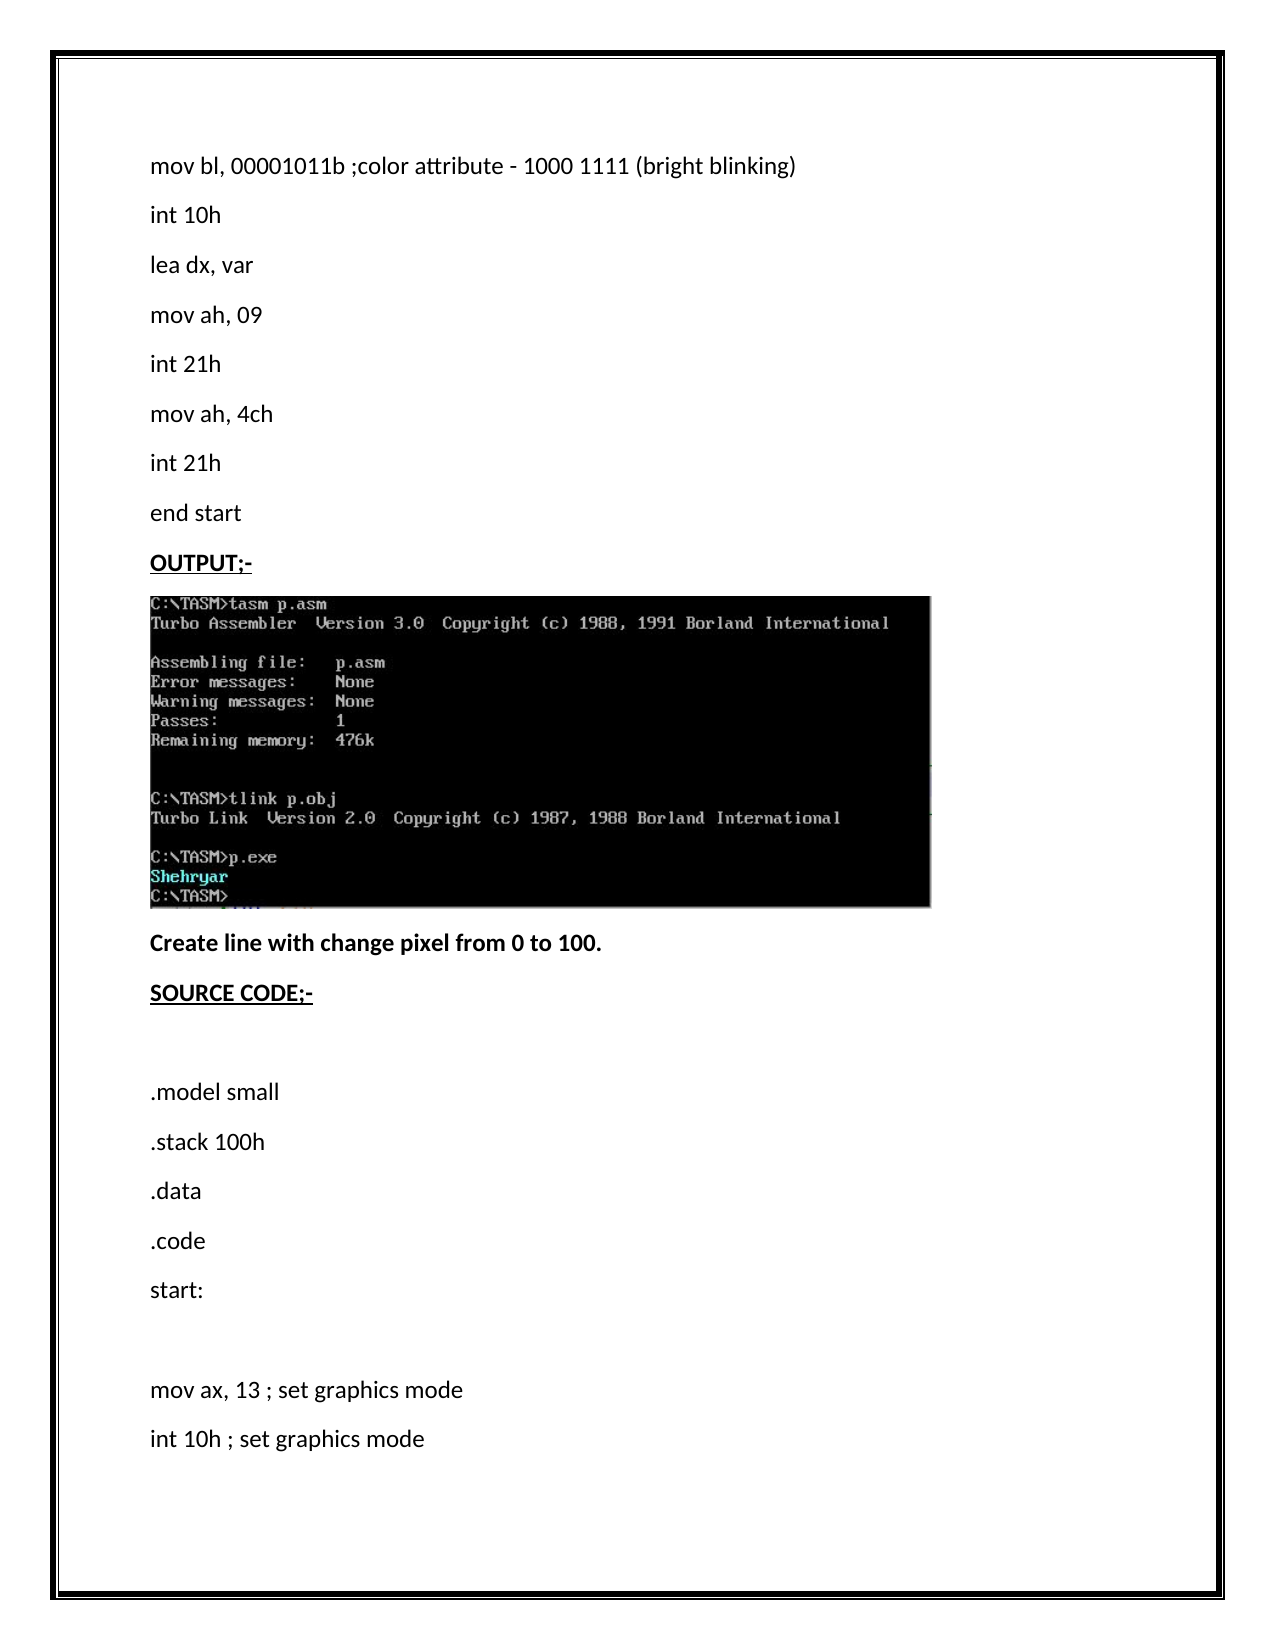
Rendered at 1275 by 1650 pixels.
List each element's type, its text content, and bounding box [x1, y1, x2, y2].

text mov ah, 4ch [150, 398, 1125, 428]
text int 21h [150, 447, 1125, 478]
text start: [150, 1275, 1125, 1305]
text .data [150, 1176, 1125, 1206]
text int 21h [150, 348, 1125, 379]
text OUTPUT;- [150, 547, 1125, 577]
text lea dx, var [150, 249, 1125, 280]
text SOURCE CODE;- [150, 977, 1125, 1008]
text int 10h [150, 199, 1125, 230]
text .stack 100h [150, 1126, 1125, 1156]
text mov ax, 13 ; set graphics mode [150, 1374, 1125, 1404]
text mov bl, 00001011b ;color attribute - 1000 1111 (bright blinking) [150, 150, 1125, 181]
text end start [150, 497, 1125, 528]
text mov ah, 09 [150, 299, 1125, 329]
text Create line with change pixel from 0 to 100. [150, 928, 1125, 958]
text .model small [150, 1076, 1125, 1107]
picture [150, 596, 932, 909]
text int 10h ; set graphics mode [150, 1423, 1125, 1454]
text .code [150, 1225, 1125, 1256]
